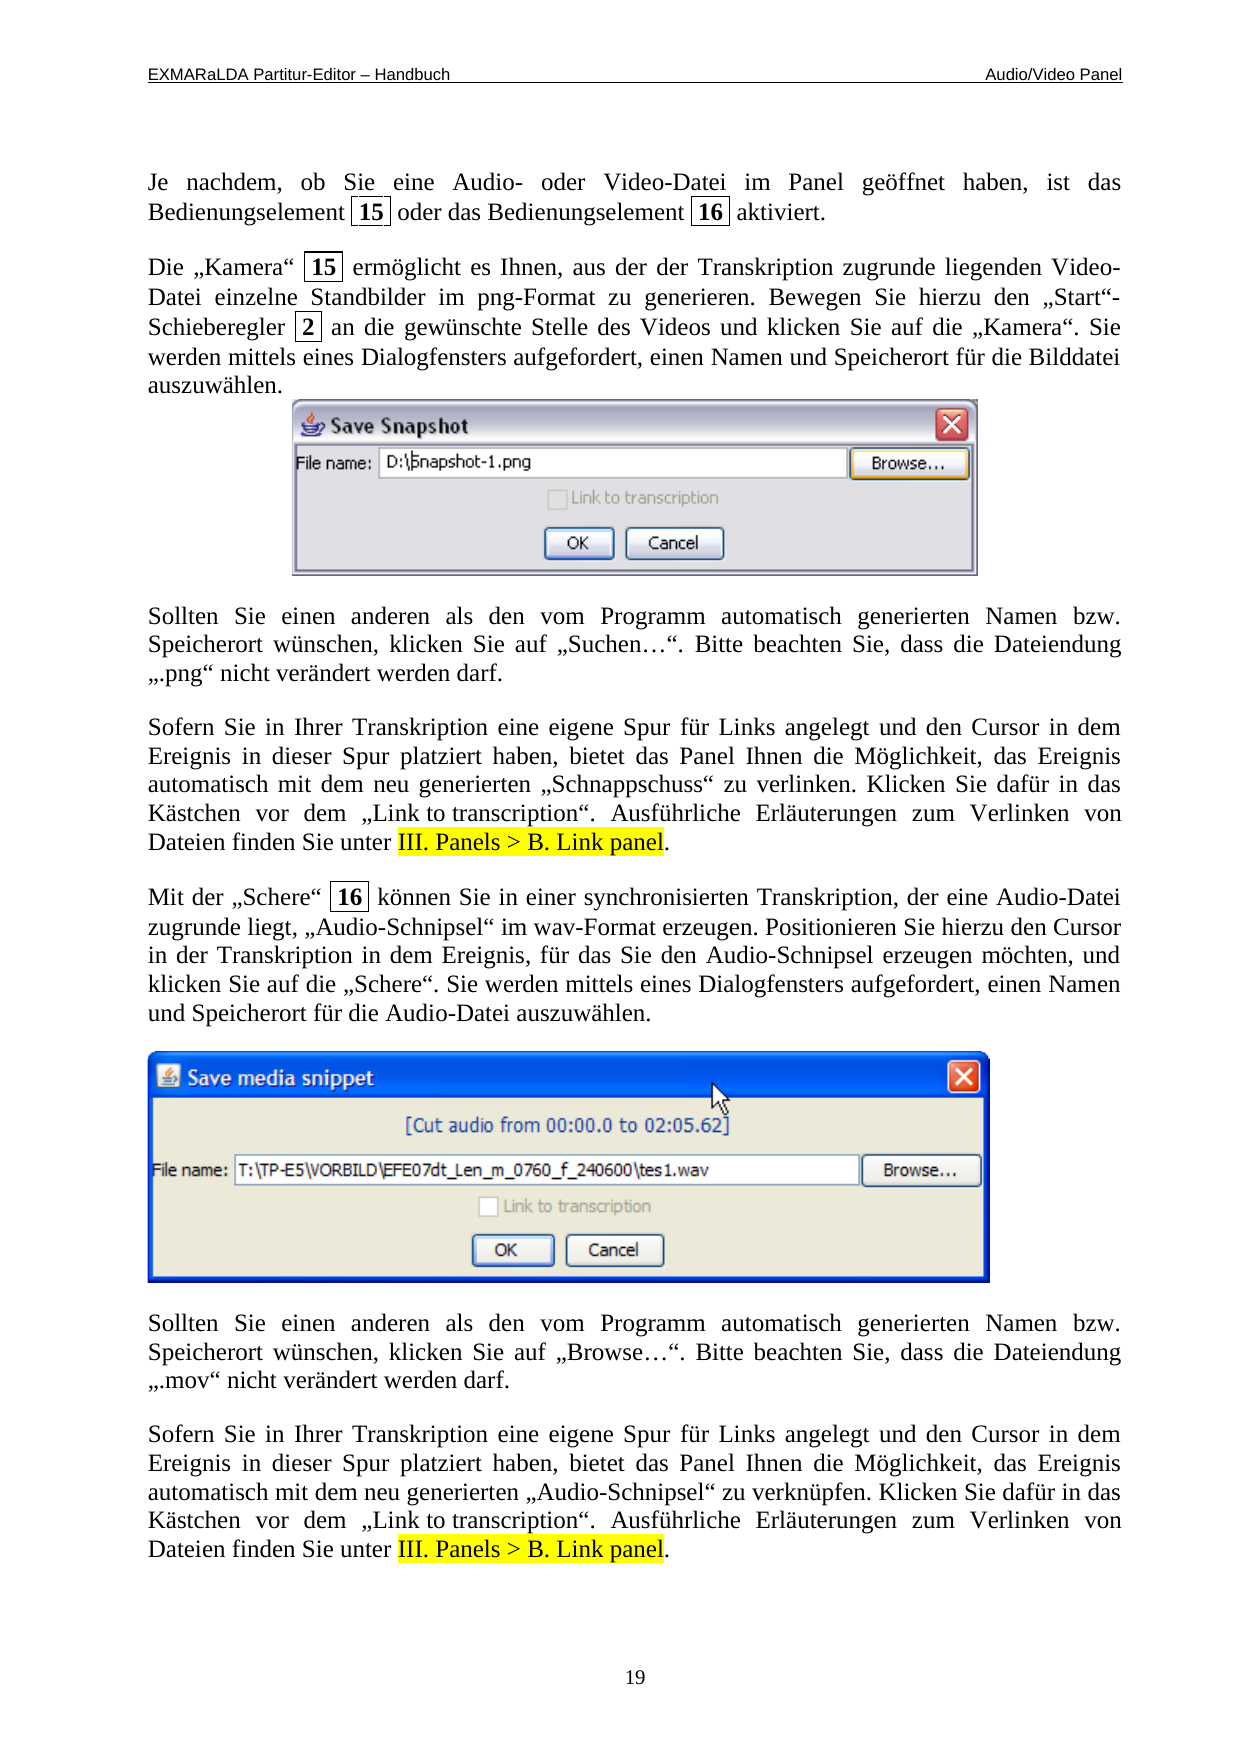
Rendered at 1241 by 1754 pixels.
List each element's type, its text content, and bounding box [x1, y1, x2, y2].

text Sollten Sie einen anderen als den vom Programm automatisch generierten Namen bzw. Speicherort wünschen, klicken Sie auf „Browse…“. Bitte beachten Sie, dass die Dateiendung „.mov“ nicht verändert werden darf. [148, 1308, 1122, 1394]
text Sofern Sie in Ihrer Transkription eine eigene Spur für Links angelegt und den Cursor in dem Ereignis in dieser Spur platziert haben, bietet das Panel Ihnen die Möglichkeit, das Ereignis automatisch mit dem neu generierten „Schnappschuss“ zu verlinken. Klicken Sie dafür in das Kästchen vor dem „Link to transcription“. Ausführliche Erläuterungen zum Verlinken von Dateien finden Sie unter III. Panels > B. Link panel. [148, 712, 1122, 856]
text Die „Kamera“ 15 ermöglicht es Ihnen, aus der der Transkription zugrunde liegenden Video-Datei einzelne Standbilder im png-Format zu generieren. Bewegen Sie hierzu den „Start“-Schieberegler 2 an die gewünschte Stelle des Videos und klicken Sie auf die „Kamera“. Sie werden mittels eines Dialogfensters aufgefordert, einen Namen und Speicherort für die Bilddatei auszuwählen. [148, 251, 1122, 399]
picture [292, 399, 978, 576]
text Sollten Sie einen anderen als den vom Programm automatisch generierten Namen bzw. Speicherort wünschen, klicken Sie auf „Suchen…“. Bitte beachten Sie, dass die Dateiendung „.png“ nicht verändert werden darf. [148, 601, 1122, 687]
text Je nachdem, ob Sie eine Audio- oder Video-Datei im Panel geöffnet haben, ist das Bedienungselement 15 oder das Bedienungselement 16 aktiviert. [148, 167, 1122, 226]
text Sofern Sie in Ihrer Transkription eine eigene Spur für Links angelegt und den Cursor in dem Ereignis in dieser Spur platziert haben, bietet das Panel Ihnen die Möglichkeit, das Ereignis automatisch mit dem neu generierten „Audio-Schnipsel“ zu verknüpfen. Klicken Sie dafür in das Kästchen vor dem „Link to transcription“. Ausführliche Erläuterungen zum Verlinken von Dateien finden Sie unter III. Panels > B. Link panel. [148, 1419, 1122, 1563]
text Mit der „Schere“ 16 können Sie in einer synchronisierten Transkription, der eine Audio-Datei zugrunde liegt, „Audio-Schnipsel“ im wav-Format erzeugen. Positionieren Sie hierzu den Cursor in der Transkription in dem Ereignis, für das Sie den Audio-Schnipsel erzeugen möchten, und klicken Sie auf die „Schere“. Sie werden mittels eines Dialogfensters aufgefordert, einen Namen und Speicherort für die Audio-Datei auszuwählen. [148, 881, 1122, 1027]
picture [147, 1051, 990, 1283]
